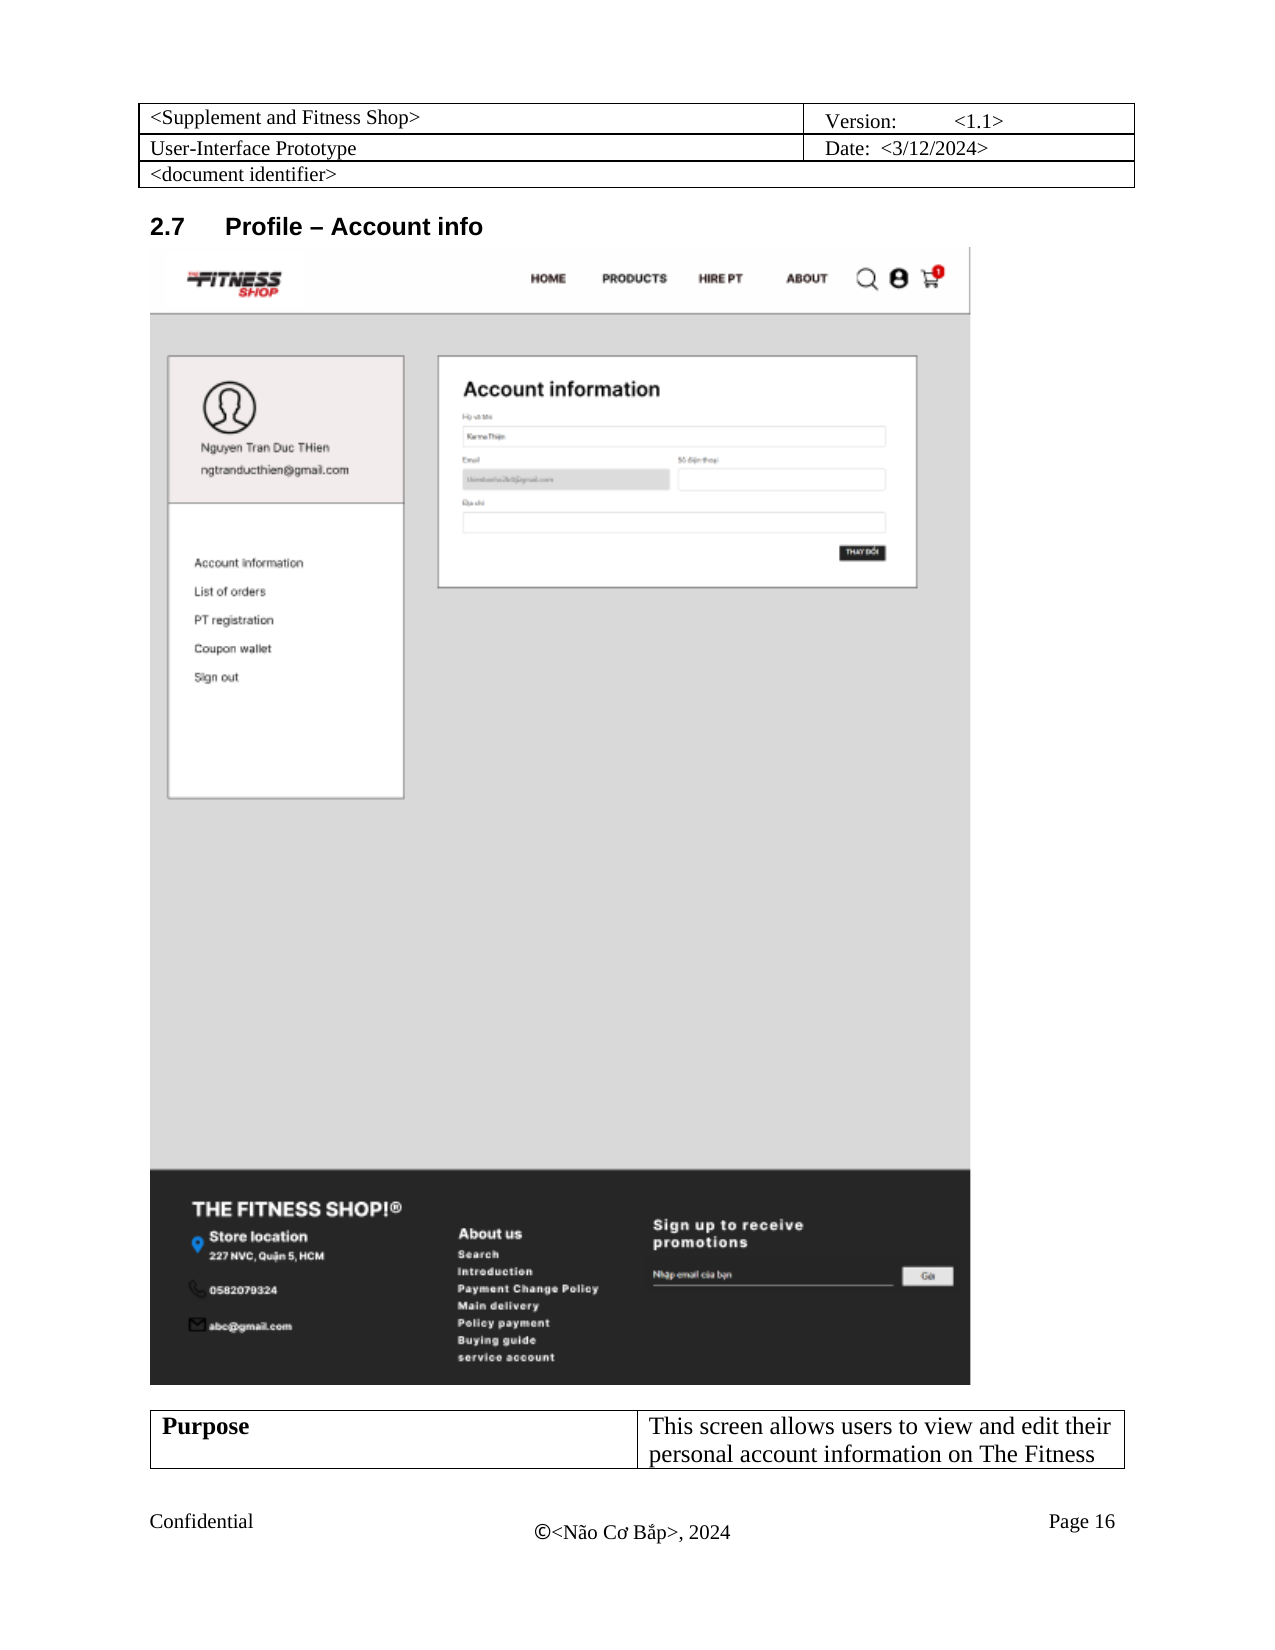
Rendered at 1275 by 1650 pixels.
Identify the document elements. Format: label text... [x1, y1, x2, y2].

table_header Purpose [151, 1411, 637, 1468]
subtitle Profile – Account info [150, 212, 1125, 241]
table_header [638, 1411, 1124, 1468]
picture [150, 247, 971, 1385]
